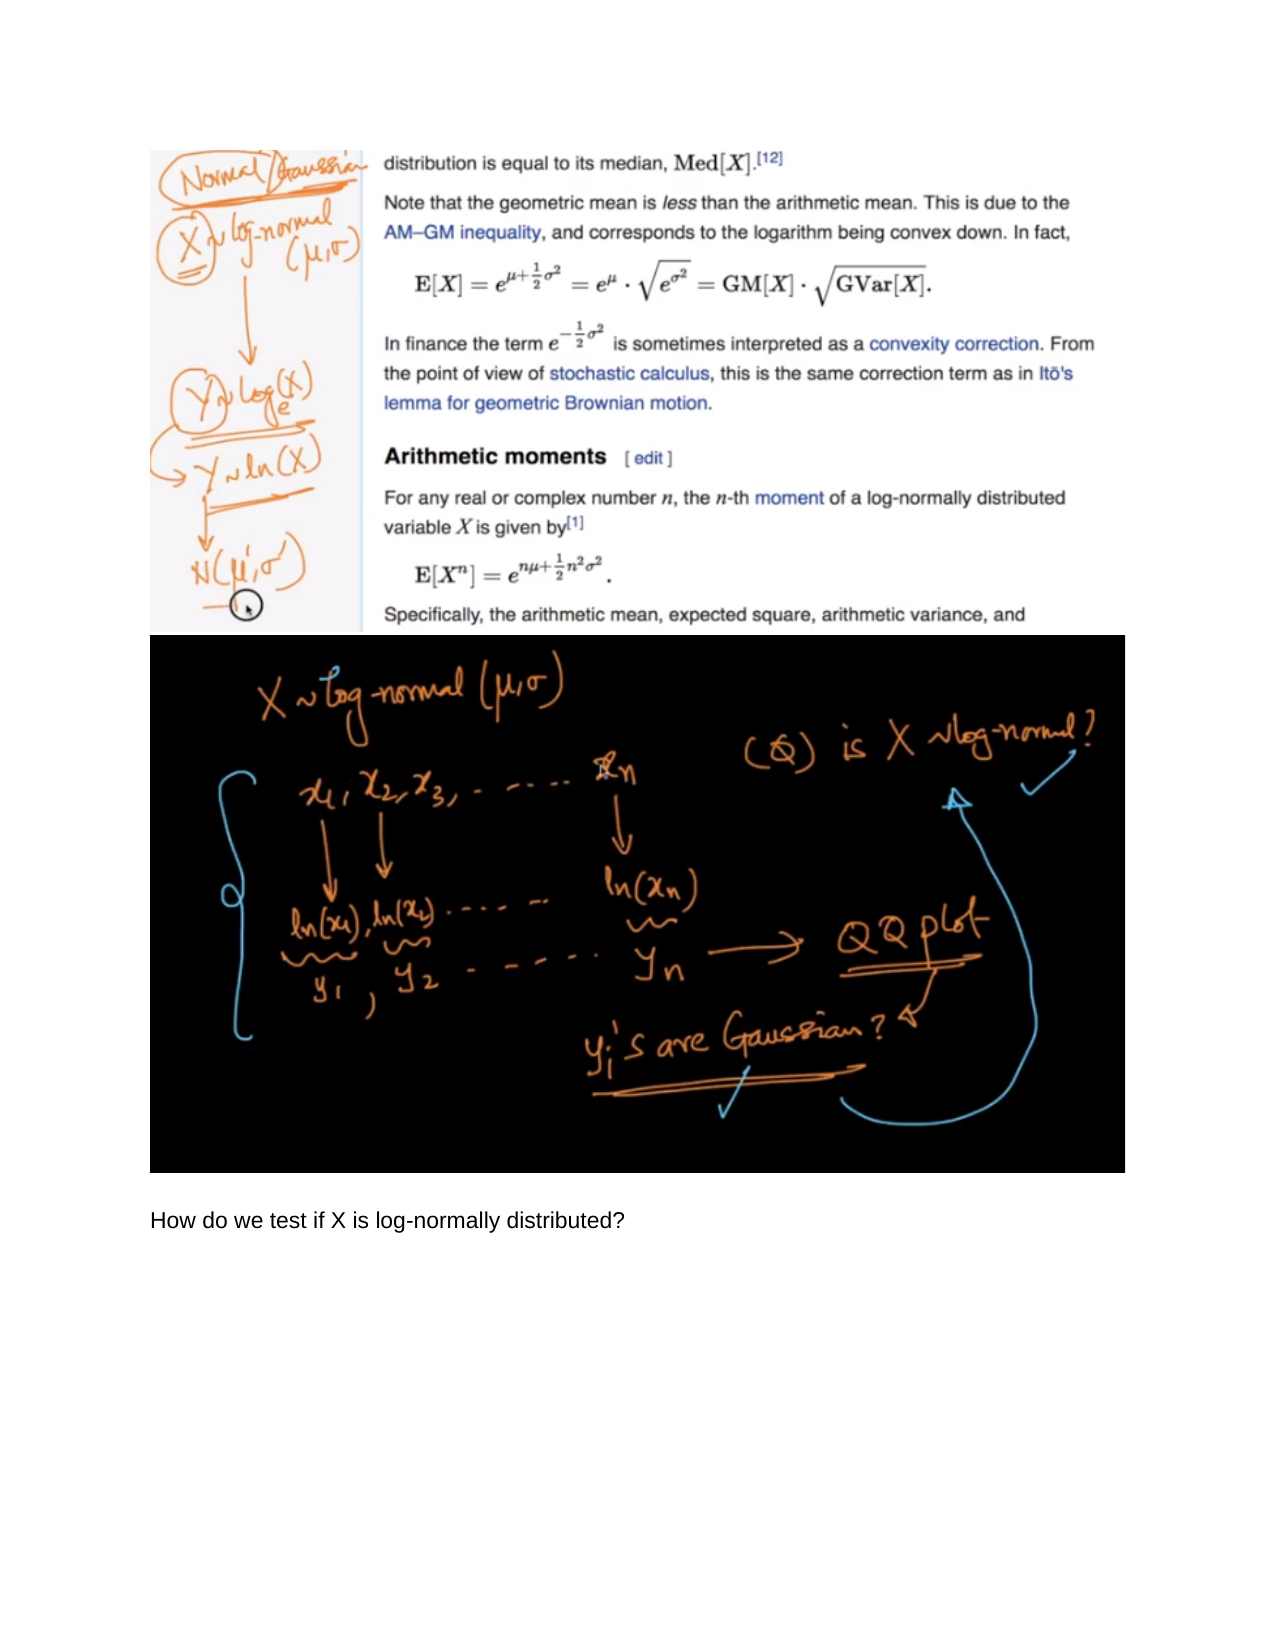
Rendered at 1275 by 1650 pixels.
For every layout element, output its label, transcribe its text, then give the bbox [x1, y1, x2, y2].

picture [150, 150, 1125, 632]
picture [150, 635, 1125, 1173]
text How do we test if X is log-normally distributed? [150, 1207, 1125, 1233]
